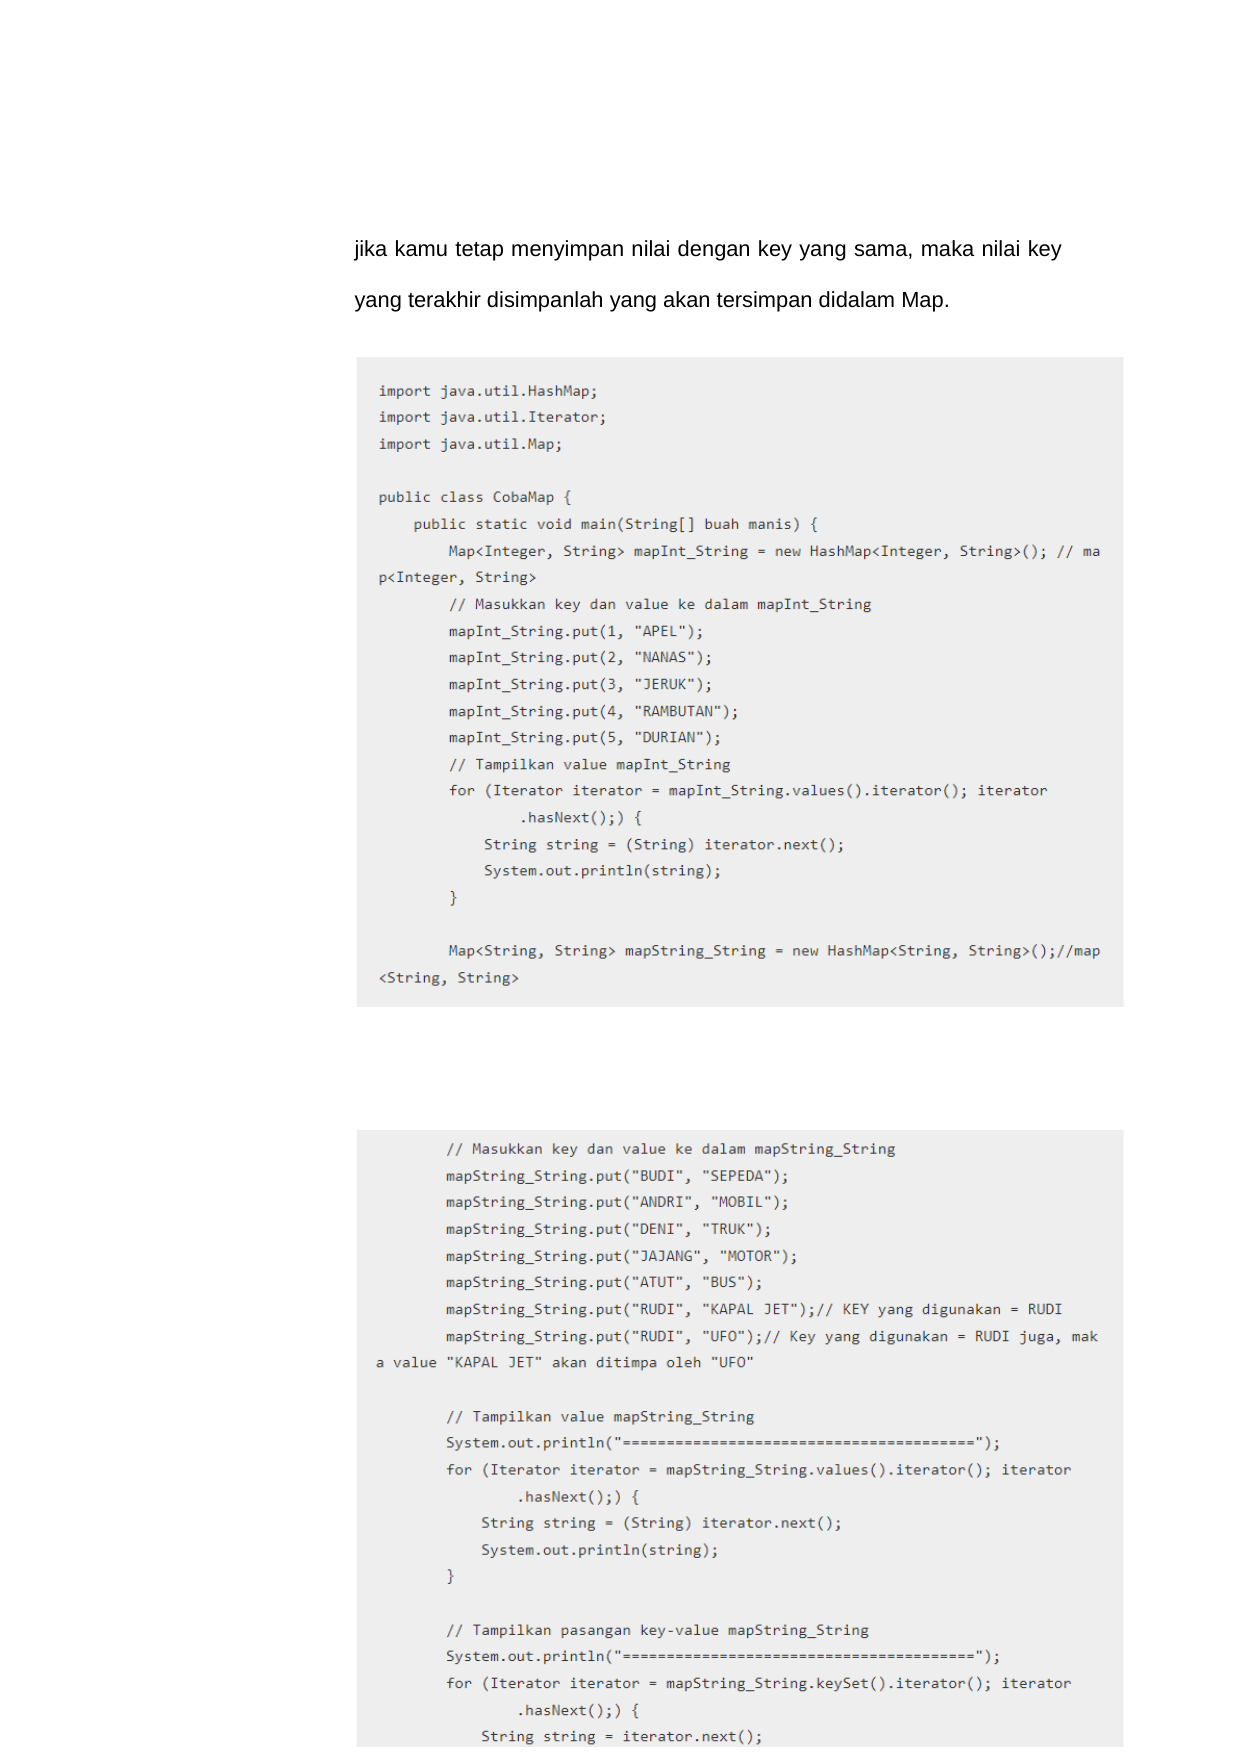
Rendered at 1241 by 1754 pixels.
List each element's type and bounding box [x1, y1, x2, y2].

list [354, 261, 1063, 312]
picture [356, 1130, 1124, 1747]
picture [356, 357, 1124, 1007]
